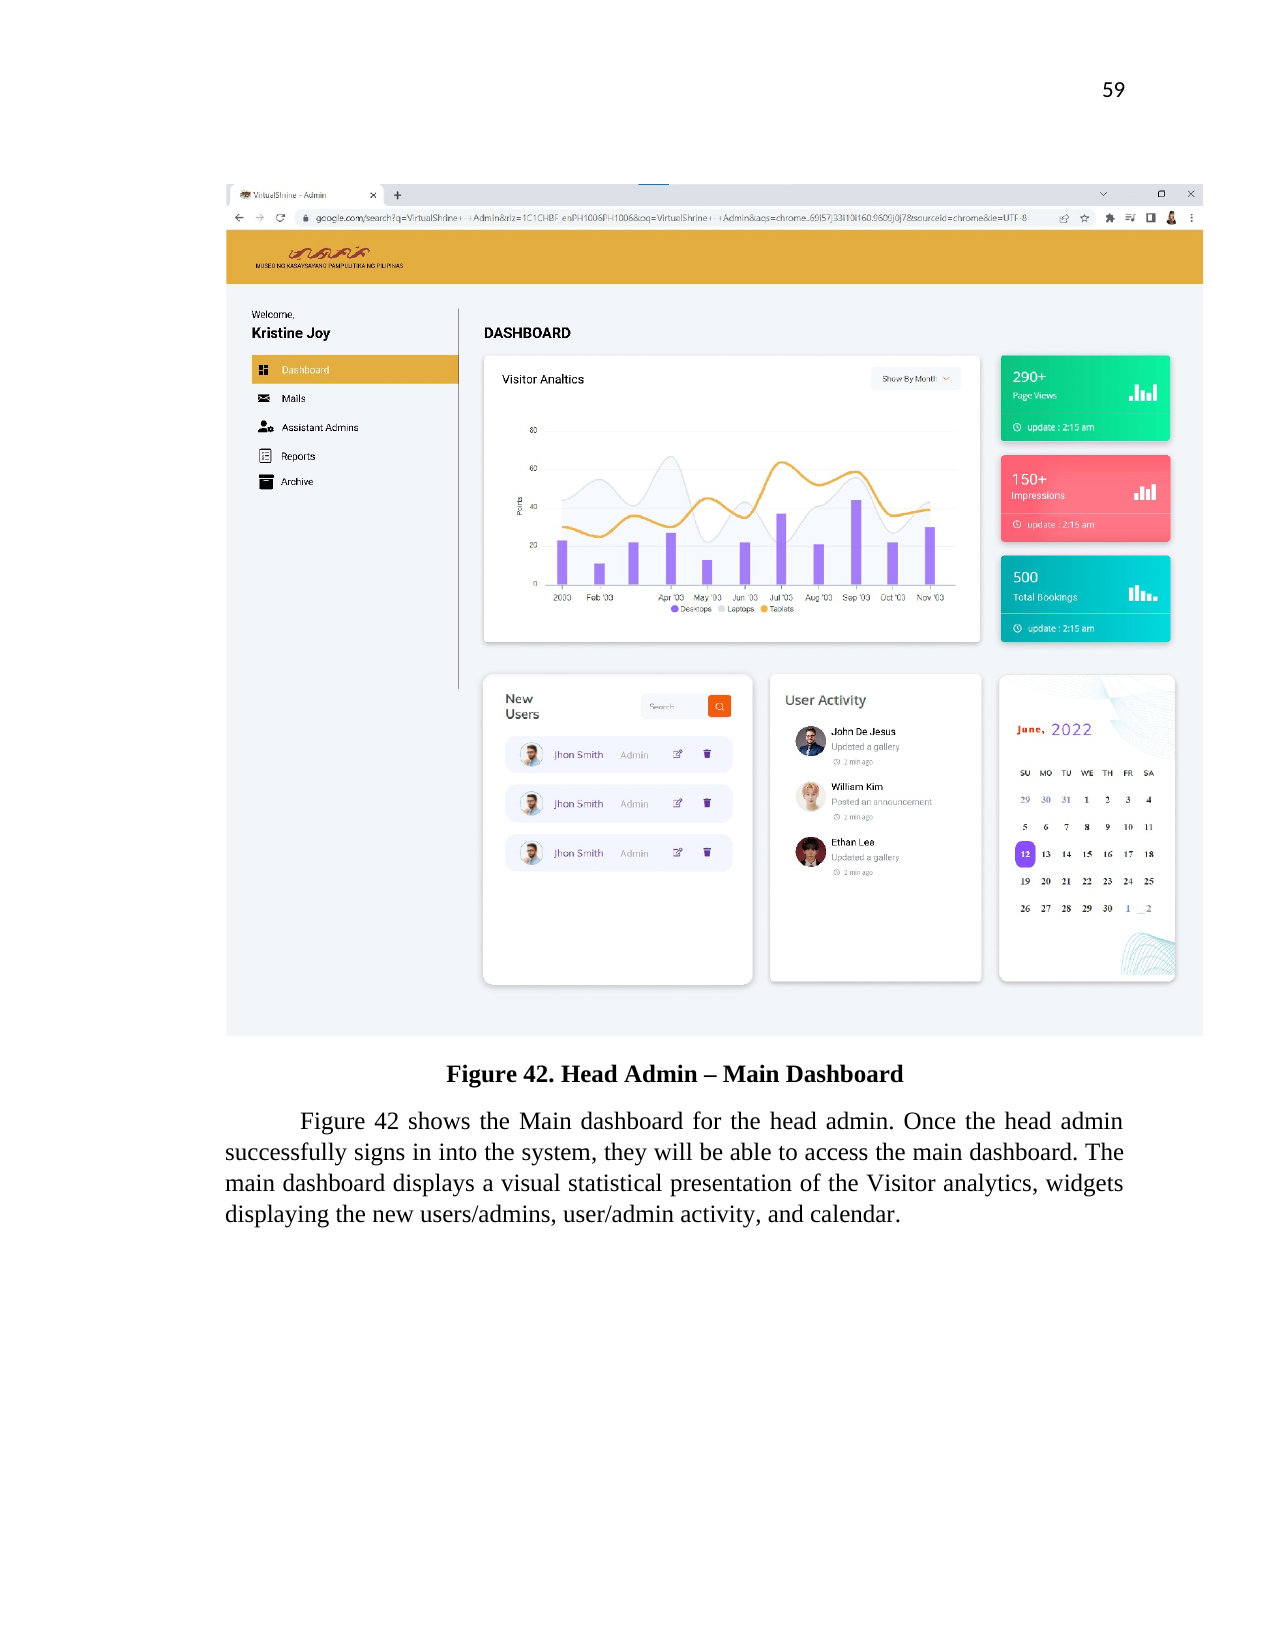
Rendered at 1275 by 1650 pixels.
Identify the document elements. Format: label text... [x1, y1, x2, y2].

text Figure 42. Head Admin – Main Dashboard [225, 1034, 1125, 1087]
picture [225, 184, 1203, 1034]
text Figure 42 shows the Main dashboard for the head admin. Once the head admin successfully signs in into the system, they will be able to access the main dashboard. The main dashboard displays a visual statistical presentation of the Visitor analytics, widgets displaying the new users/admins, user/admin activity, and calendar. [225, 1106, 1125, 1228]
